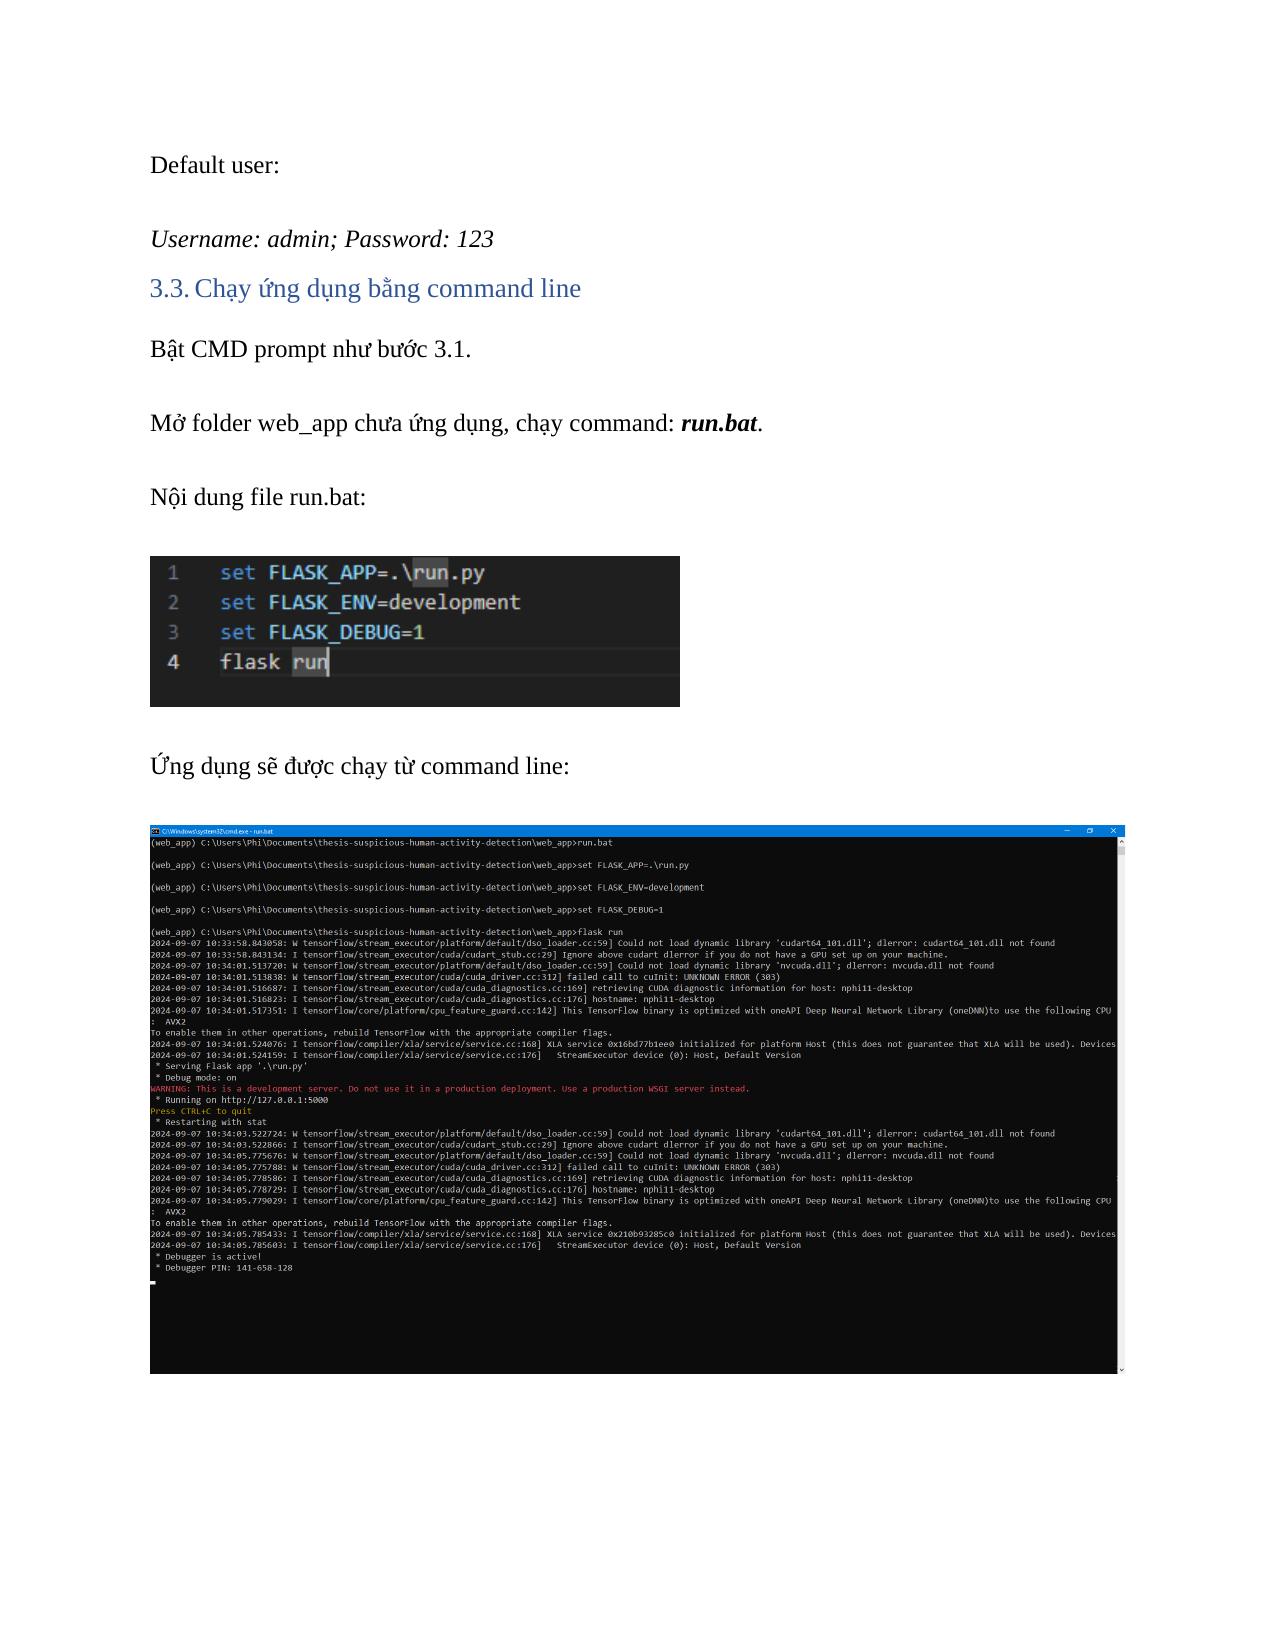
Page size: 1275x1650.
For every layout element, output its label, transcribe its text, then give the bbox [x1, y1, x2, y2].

text Nội dung file run.bat: [150, 482, 1125, 511]
text Username: admin; Password: 123 [150, 224, 1125, 253]
text Ứng dụng sẽ được chạy từ command line: [150, 751, 1125, 780]
text Mở folder web_app chưa ứng dụng, chạy command: run.bat. [150, 408, 1125, 437]
subtitle Chạy ứng dụng bằng command line [149, 272, 1125, 303]
text Bật CMD prompt như bước 3.1. [150, 334, 1125, 363]
text Default user: [150, 150, 1125, 179]
picture [150, 825, 1125, 1374]
picture [150, 556, 680, 707]
